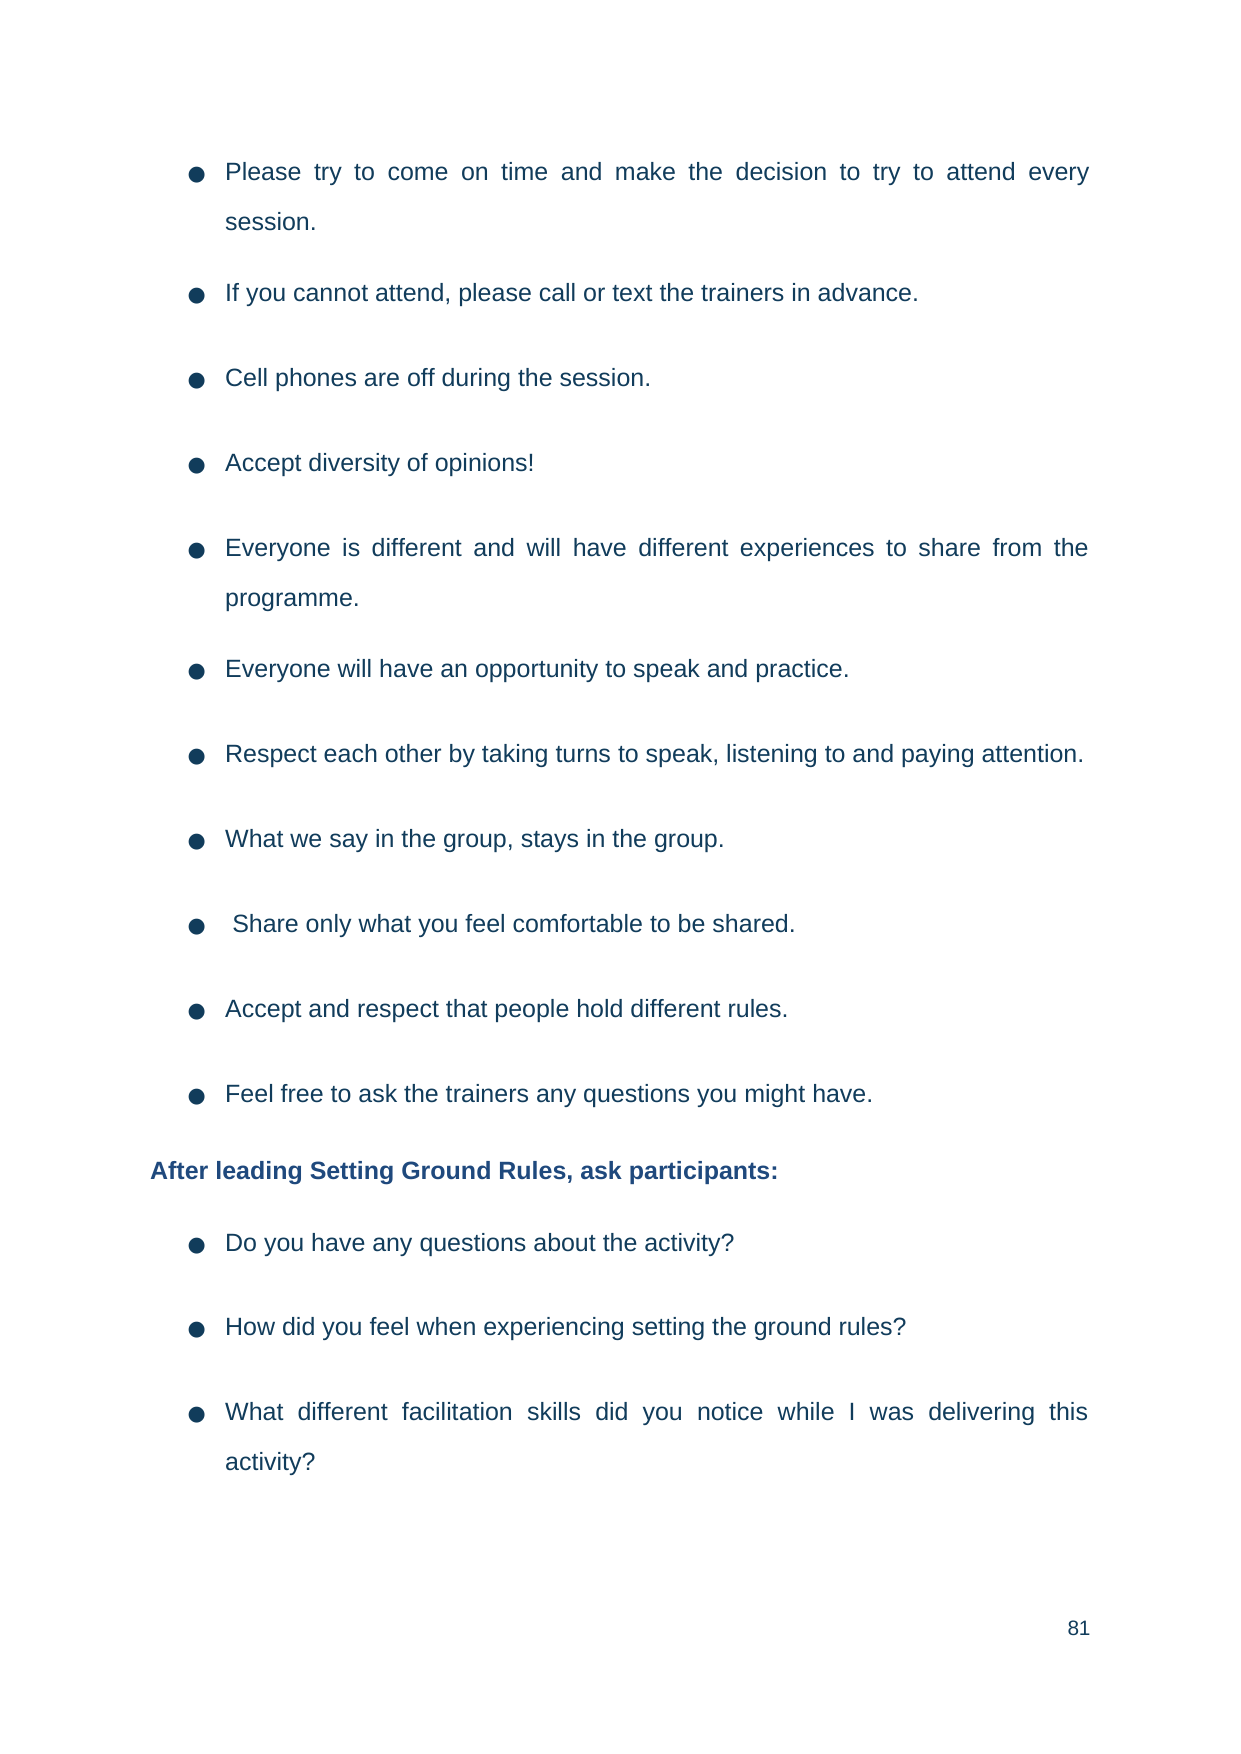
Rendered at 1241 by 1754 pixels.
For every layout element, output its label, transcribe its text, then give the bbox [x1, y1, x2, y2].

list Everyone will have an opportunity to speak and practice. [187, 647, 1090, 689]
list Respect each other by taking turns to speak, listening to and paying attention. [187, 732, 1090, 774]
list Please try to come on time and make the decision to try to attend every session. [187, 150, 1090, 236]
list Feel free to ask the trainers any questions you might have. [187, 1071, 1090, 1114]
list Everyone is different and will have different experiences to share from the programme. [187, 526, 1090, 612]
list Accept and respect that people hold different rules. [187, 986, 1090, 1029]
list Share only what you feel comfortable to be shared. [187, 901, 1090, 944]
list Cell phones are off during the session. [187, 356, 1090, 399]
list Accept diversity of opinions! [187, 441, 1090, 483]
text After leading Setting Ground Rules, ask participants: [150, 1156, 1090, 1185]
list Do you have any questions about the activity? [187, 1220, 1090, 1263]
list What different facilitation skills did you notice while I was delivering this activity? [187, 1390, 1090, 1476]
list If you cannot attend, please call or text the trainers in advance. [187, 271, 1090, 314]
list How did you feel when experiencing setting the ground rules? [187, 1305, 1090, 1348]
list What we say in the group, stays in the group. [187, 817, 1090, 859]
